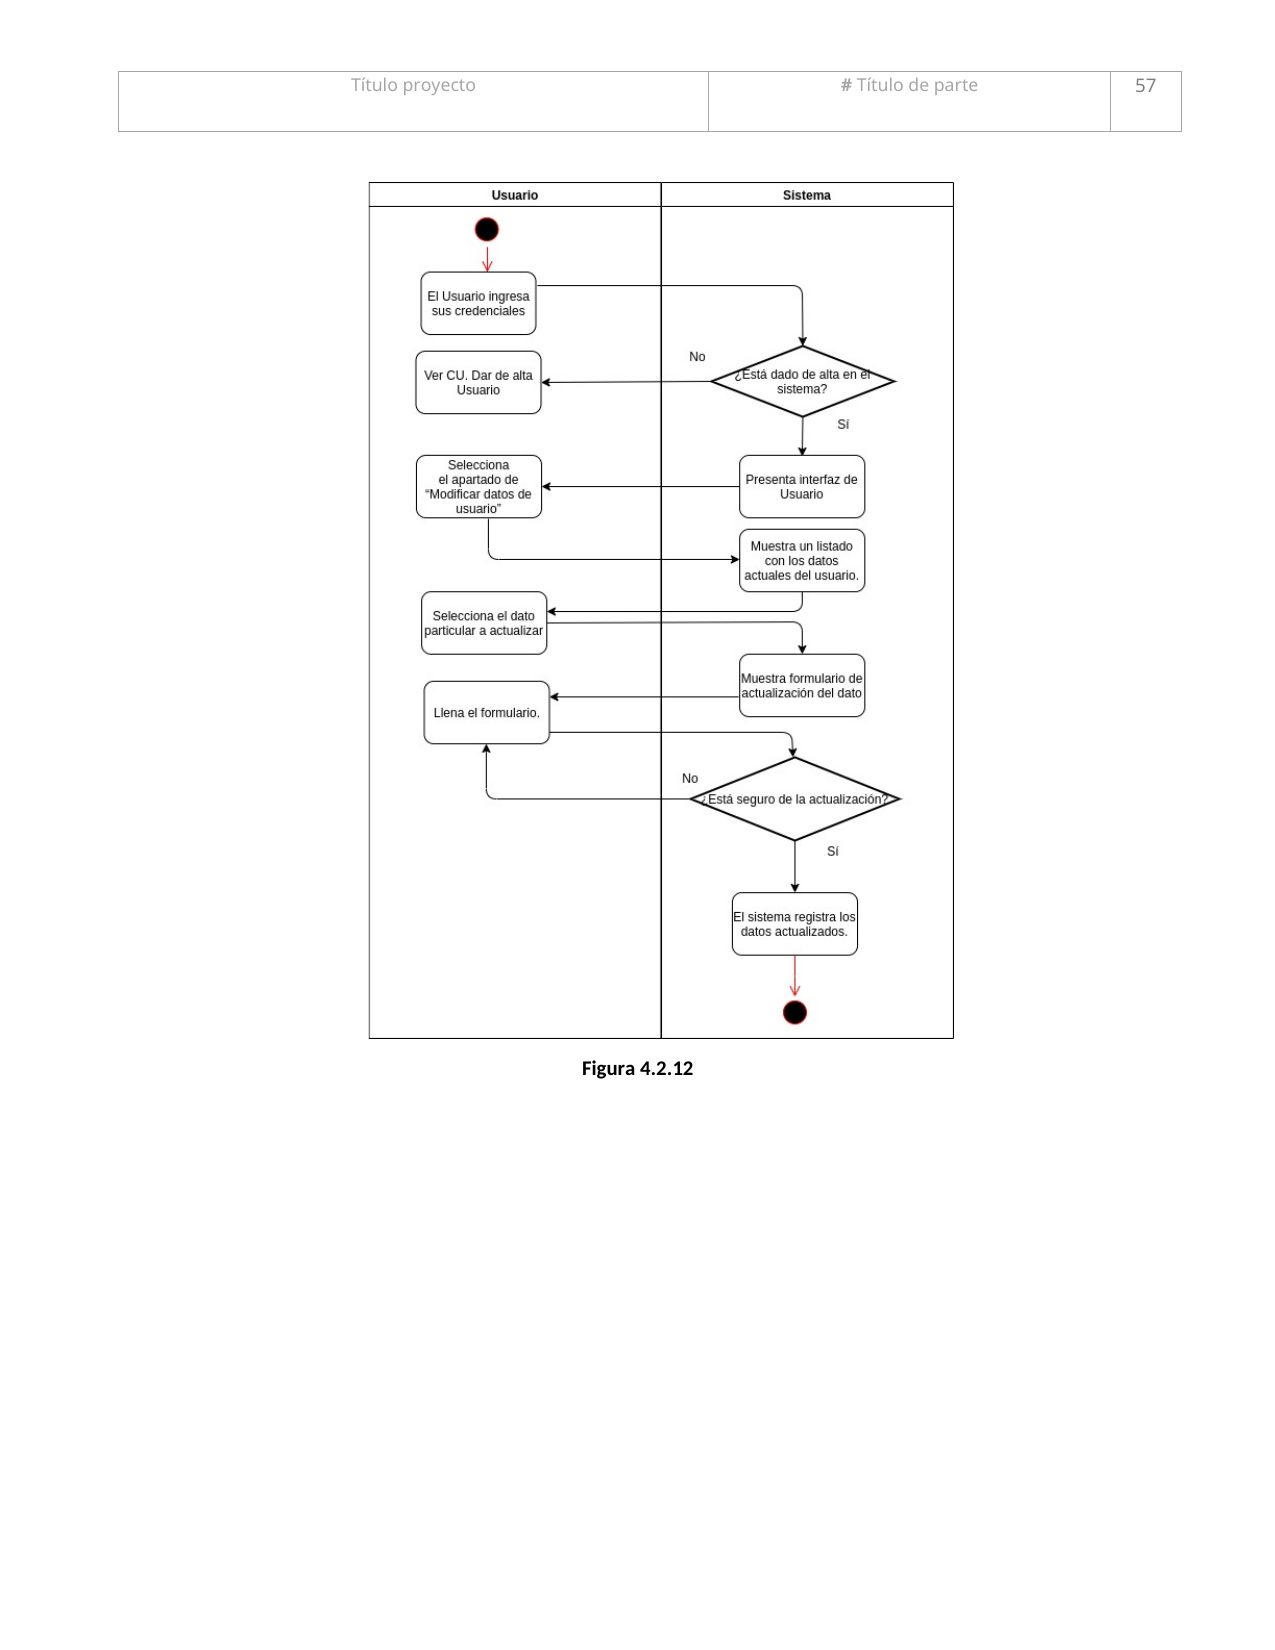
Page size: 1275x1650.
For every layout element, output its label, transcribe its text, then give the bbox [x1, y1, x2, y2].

text Figura 4.2.12 [106, 1055, 1169, 1081]
picture [368, 182, 954, 1039]
